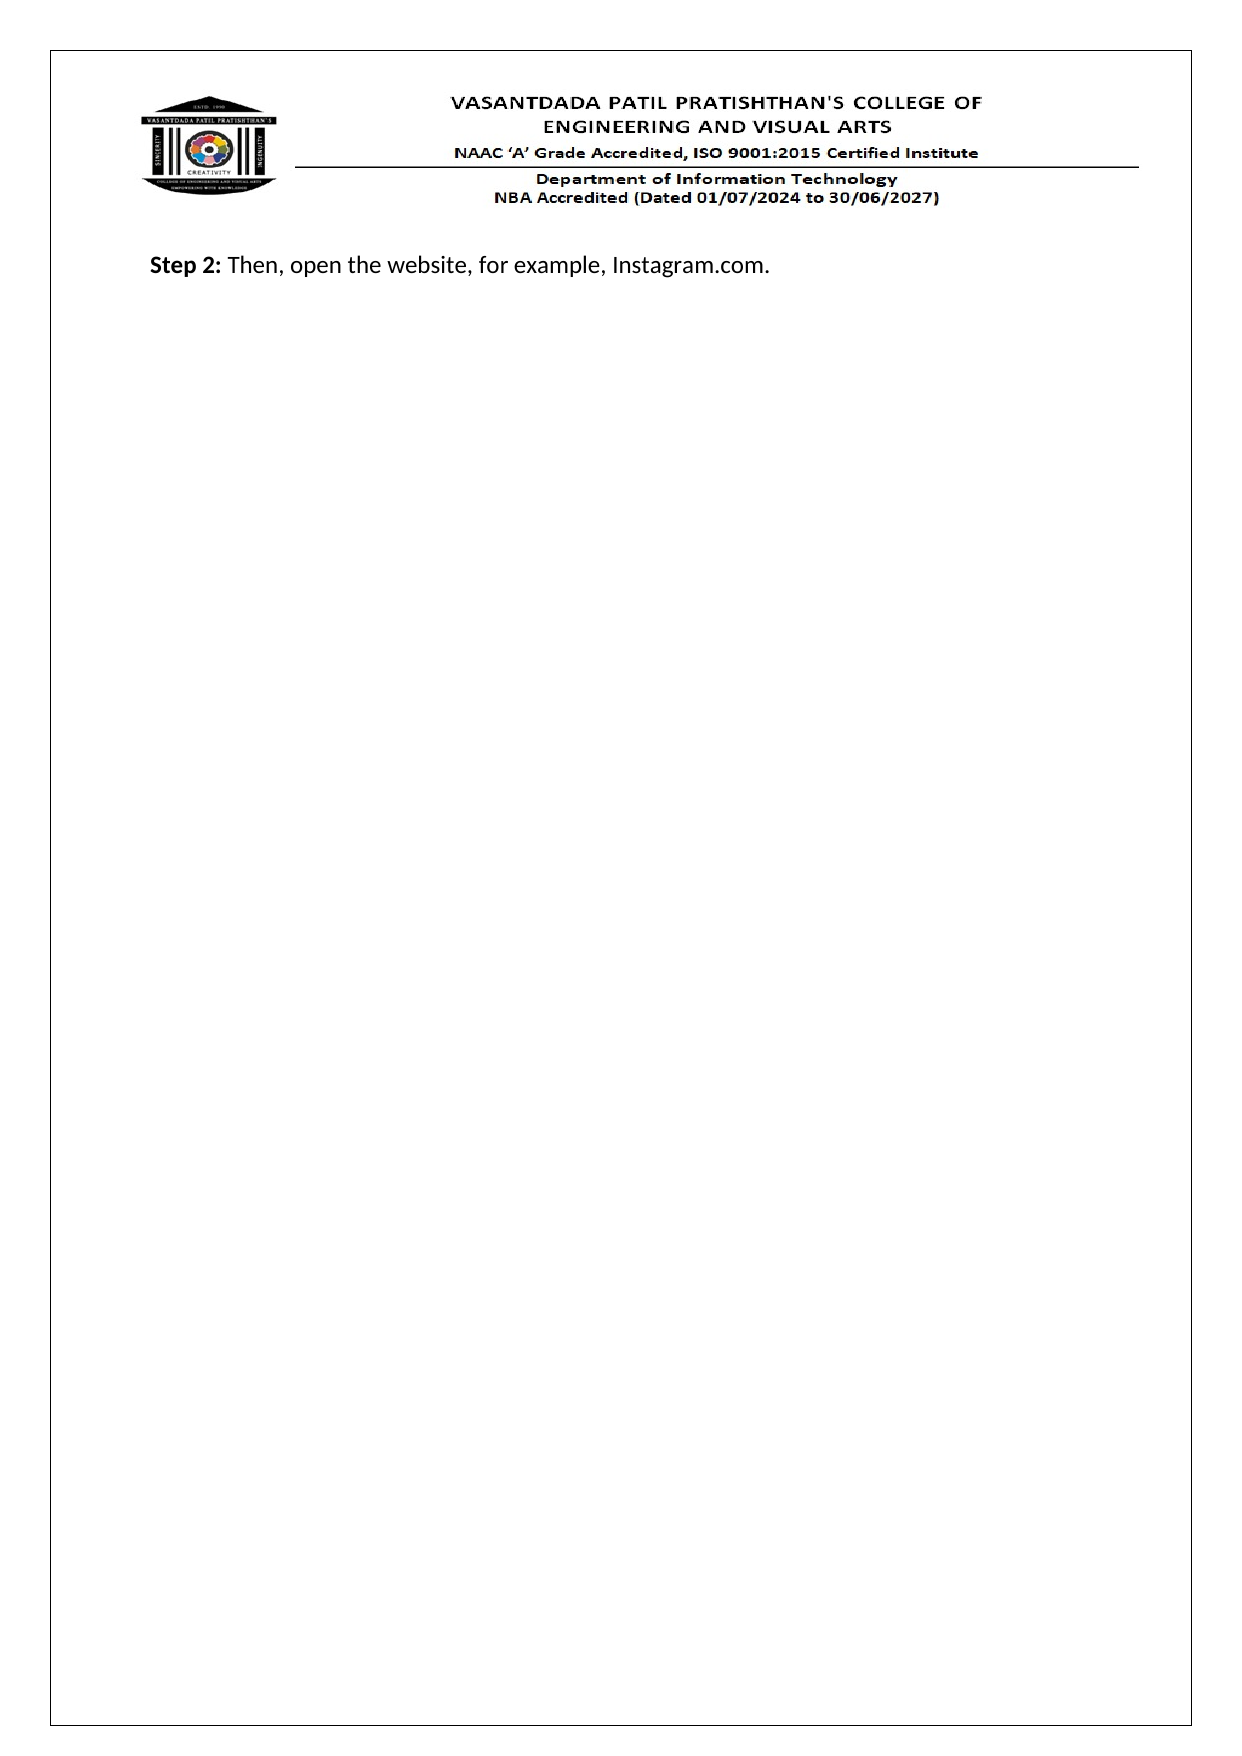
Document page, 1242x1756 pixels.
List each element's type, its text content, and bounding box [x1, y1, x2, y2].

text Step 2: Then, open the website, for example, Instagram.com. [150, 249, 1191, 280]
picture [115, 75, 1147, 219]
